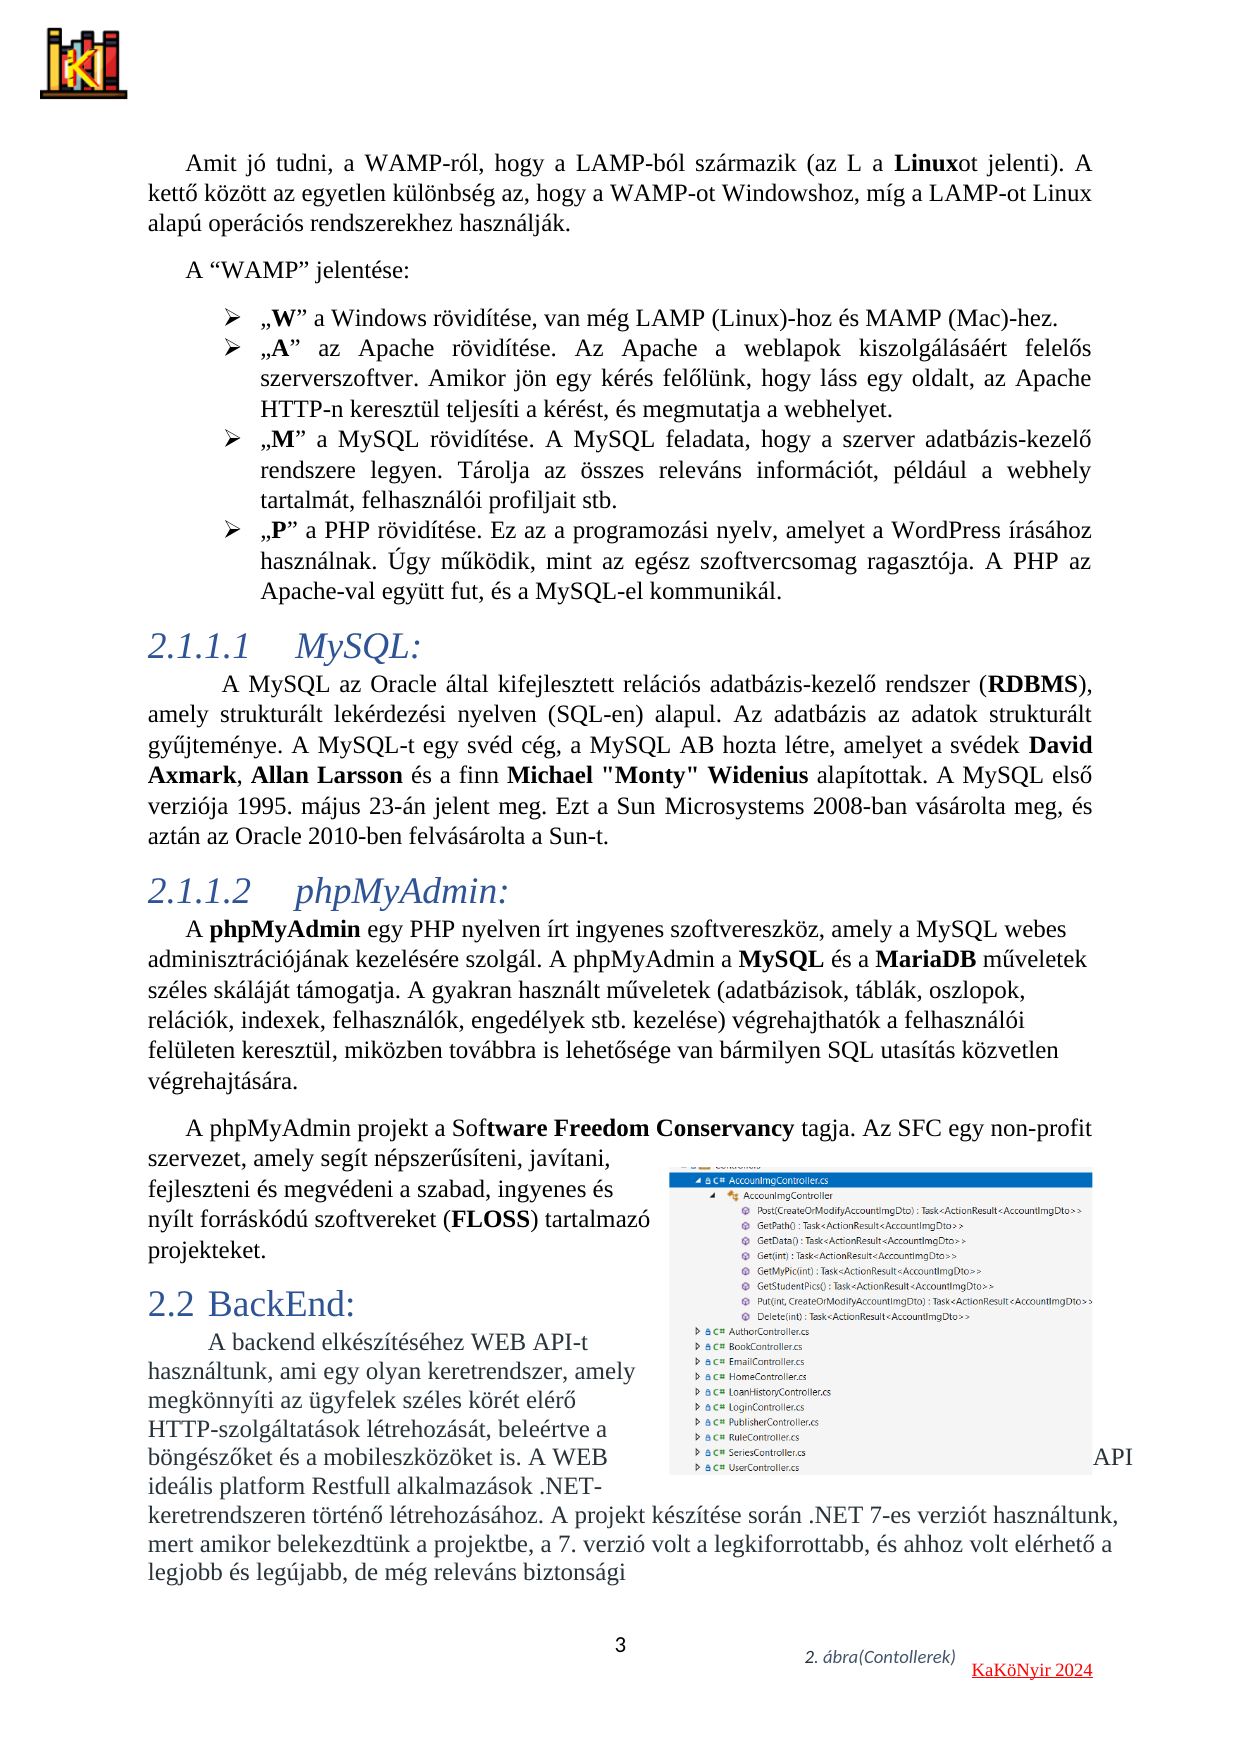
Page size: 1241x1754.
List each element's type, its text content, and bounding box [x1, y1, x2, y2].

text A “WAMP” jelentése: [148, 256, 1093, 284]
text A phpMyAdmin projekt a Software Freedom Conservancy tagja. Az SFC egy non-profit szervezet, amely segít népszerűsíteni, javítani, fejleszteni és megvédeni a szabad, ingyenes és nyílt forráskódú szoftvereket (FLOSS) tartalmazó projekteket. [148, 1113, 1093, 1263]
text A MySQL az Oracle által kifejlesztett relációs adatbázis-kezelő rendszer (RDBMS), amely strukturált lekérdezési nyelven (SQL-en) alapul. Az adatbázis az adatok strukturált gyűjteménye. A MySQL-t egy svéd cég, a MySQL AB hozta létre, amelyet a svédek David Axmark, Allan Larsson és a finn Michael "Monty" Widenius alapítottak. A MySQL első verziója 1995. május 23-án jelent meg. Ezt a Sun Microsystems 2008-ban vásárolta meg, és aztán az Oracle 2010-ben felvásárolta a Sun-t. [148, 669, 1093, 850]
subtitle BackEnd: [148, 1282, 669, 1325]
picture [669, 1167, 1093, 1475]
list „A” az Apache rövidítése. Az Apache a weblapok kiszolgálásáért felelős szerverszoftver. Amikor jön egy kérés felőlünk, hogy láss egy oldalt, az Apache HTTP-n keresztül teljesíti a kérést, és megmutatja a webhelyet. [223, 333, 1093, 423]
picture [40, 20, 128, 108]
list „W” a Windows rövidítése, van még LAMP (Linux)-hoz és MAMP (Mac)-hez. [223, 303, 1093, 331]
text Amit jó tudni, a WAMP-ról, hogy a LAMP-ból származik (az L a Linuxot jelenti). A kettő között az egyetlen különbség az, hogy a WAMP-ot Windowshoz, míg a LAMP-ot Linux alapú operációs rendszerekhez használják. [148, 148, 1093, 237]
list „M” a MySQL rövidítése. A MySQL feladata, hogy a szerver adatbázis-kezelő rendszere legyen. Tárolja az összes releváns információt, például a webhely tartalmát, felhasználói profiljait stb. [223, 424, 1093, 514]
list „P” a PHP rövidítése. Ez az a programozási nyelv, amelyet a WordPress írásához használnak. Úgy működik, mint az egész szoftvercsomag ragasztója. A PHP az Apache-val együtt fut, és a MySQL-el kommunikál. [223, 516, 1093, 605]
subtitle phpMyAdmin: [148, 868, 1093, 911]
text A phpMyAdmin egy PHP nyelven írt ingyenes szoftvereszköz, amely a MySQL webes adminisztrációjának kezelésére szolgál. A phpMyAdmin a MySQL és a MariaDB műveletek széles skáláját támogatja. A gyakran használt műveletek (adatbázisok, táblák, oszlopok, relációk, indexek, felhasználók, engedélyek stb. kezelése) végrehajthatók a felhasználói felületen keresztül, miközben továbbra is lehetősége van bármilyen SQL utasítás közvetlen végrehajtására. [148, 914, 1093, 1095]
subtitle MySQL: [148, 623, 1093, 667]
